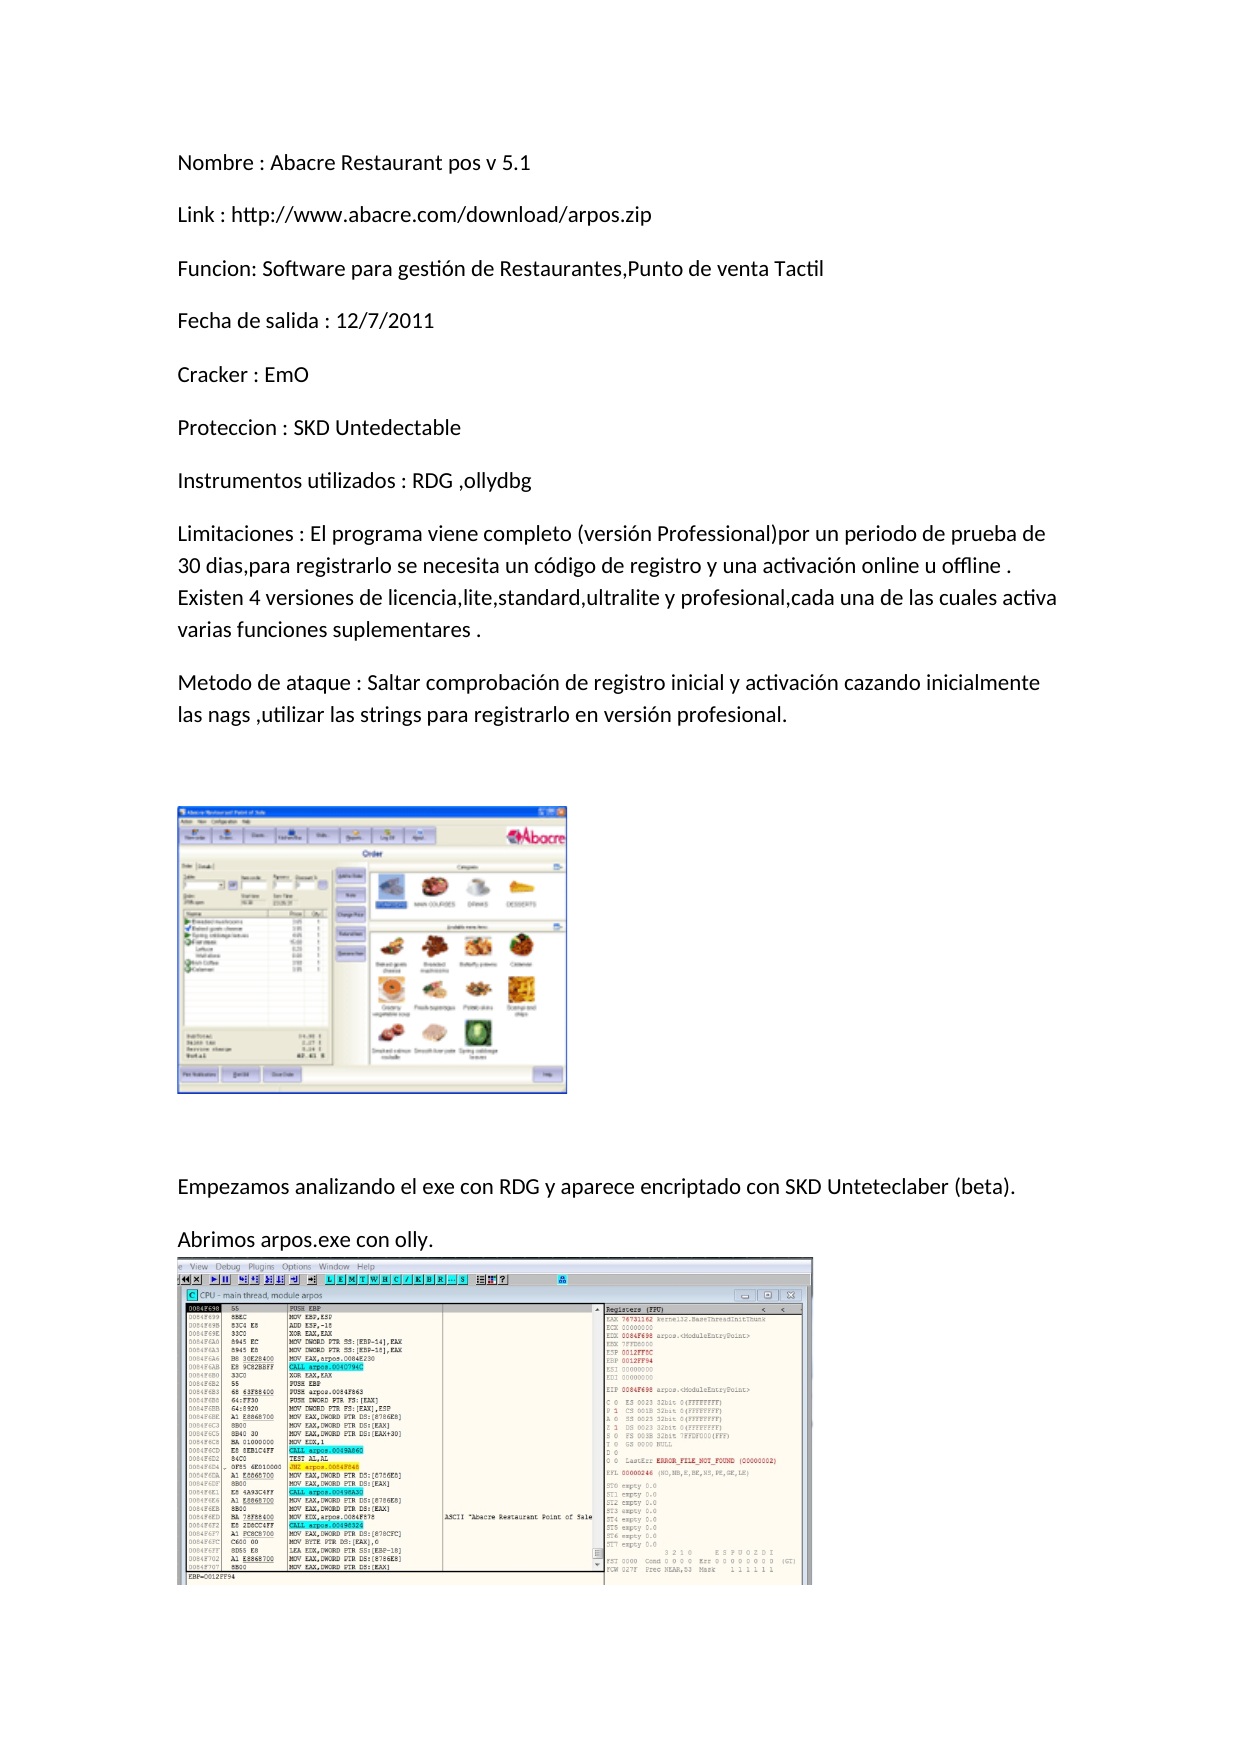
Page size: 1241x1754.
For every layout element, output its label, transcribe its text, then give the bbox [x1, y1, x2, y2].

text Proteccion : SKD Untedectable [177, 413, 1063, 441]
text Limitaciones : El programa viene completo (versión Professional)por un periodo de prueba de 30 dias,para registrarlo se necesita un código de registro y una activación online u offline . Existen 4 versiones de licencia,lite,standard,ultralite y profesional,cada una de las cuales activa varias funciones suplementares . [177, 519, 1063, 643]
text Fecha de salida : 12/7/2011 [177, 307, 1063, 335]
text Funcion: Software para gestión de Restaurantes,Punto de venta Tactil [177, 254, 1063, 282]
picture [177, 1257, 814, 1585]
text Nombre : Abacre Restaurant pos v 5.1 [177, 148, 1063, 176]
text Empezamos analizando el exe con RDG y aparece encriptado con SKD Unteteclaber (beta). [177, 1172, 1063, 1200]
picture [177, 806, 568, 1094]
text Instrumentos utilizados : RDG ,ollydbg [177, 466, 1063, 494]
text Link : http://www.abacre.com/download/arpos.zip [177, 201, 1063, 229]
text Cracker : EmO [177, 360, 1063, 388]
text Metodo de ataque : Saltar comprobación de registro inicial y activación cazando inicialmente las nags ,utilizar las strings para registrarlo en versión profesional. [177, 668, 1063, 728]
